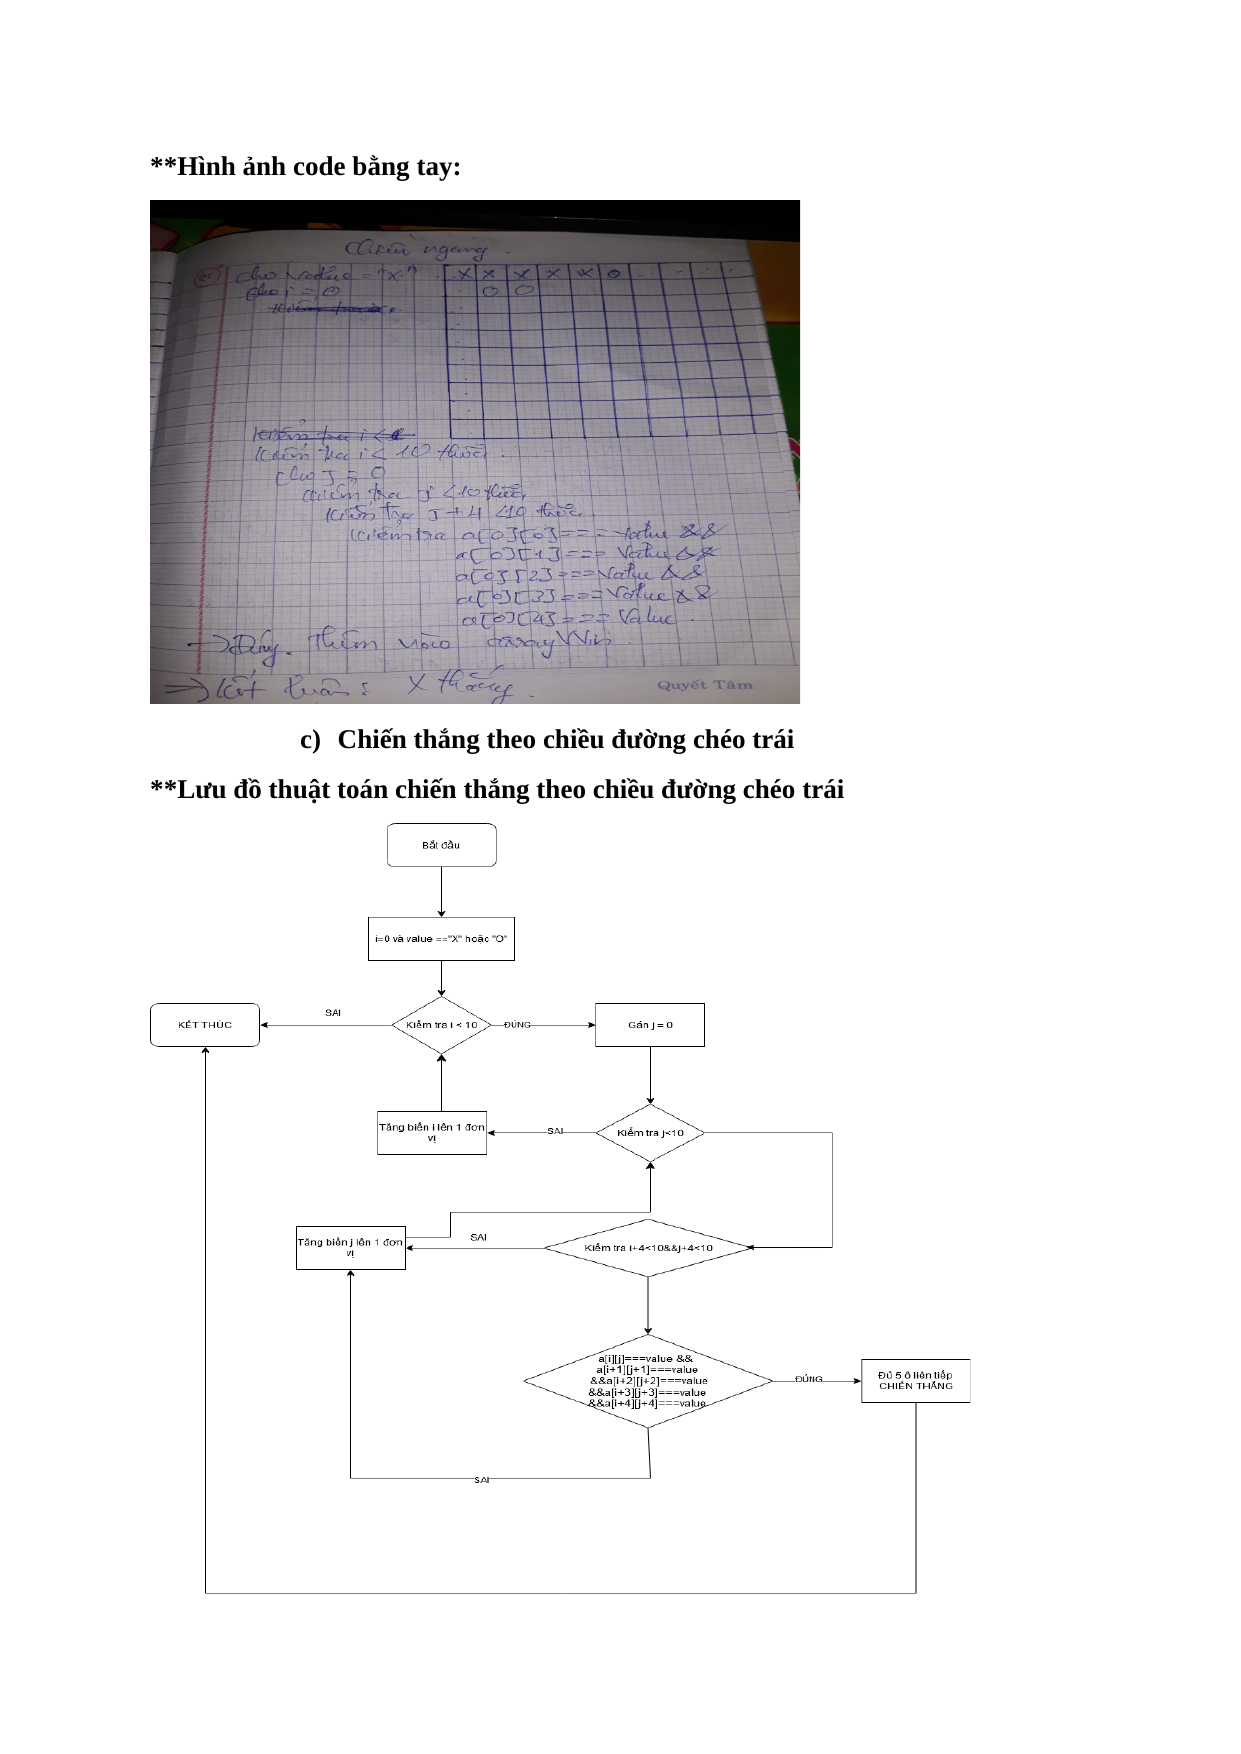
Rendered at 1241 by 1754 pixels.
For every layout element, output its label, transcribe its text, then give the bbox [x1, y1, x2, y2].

text **Lưu đồ thuật toán chiến thắng theo chiều đường chéo trái [150, 773, 1090, 804]
list Chiến thắng theo chiều đường chéo trái [300, 723, 1090, 754]
text **Hình ảnh code bằng tay: [150, 150, 1090, 181]
picture [150, 200, 800, 704]
picture [150, 823, 971, 1599]
